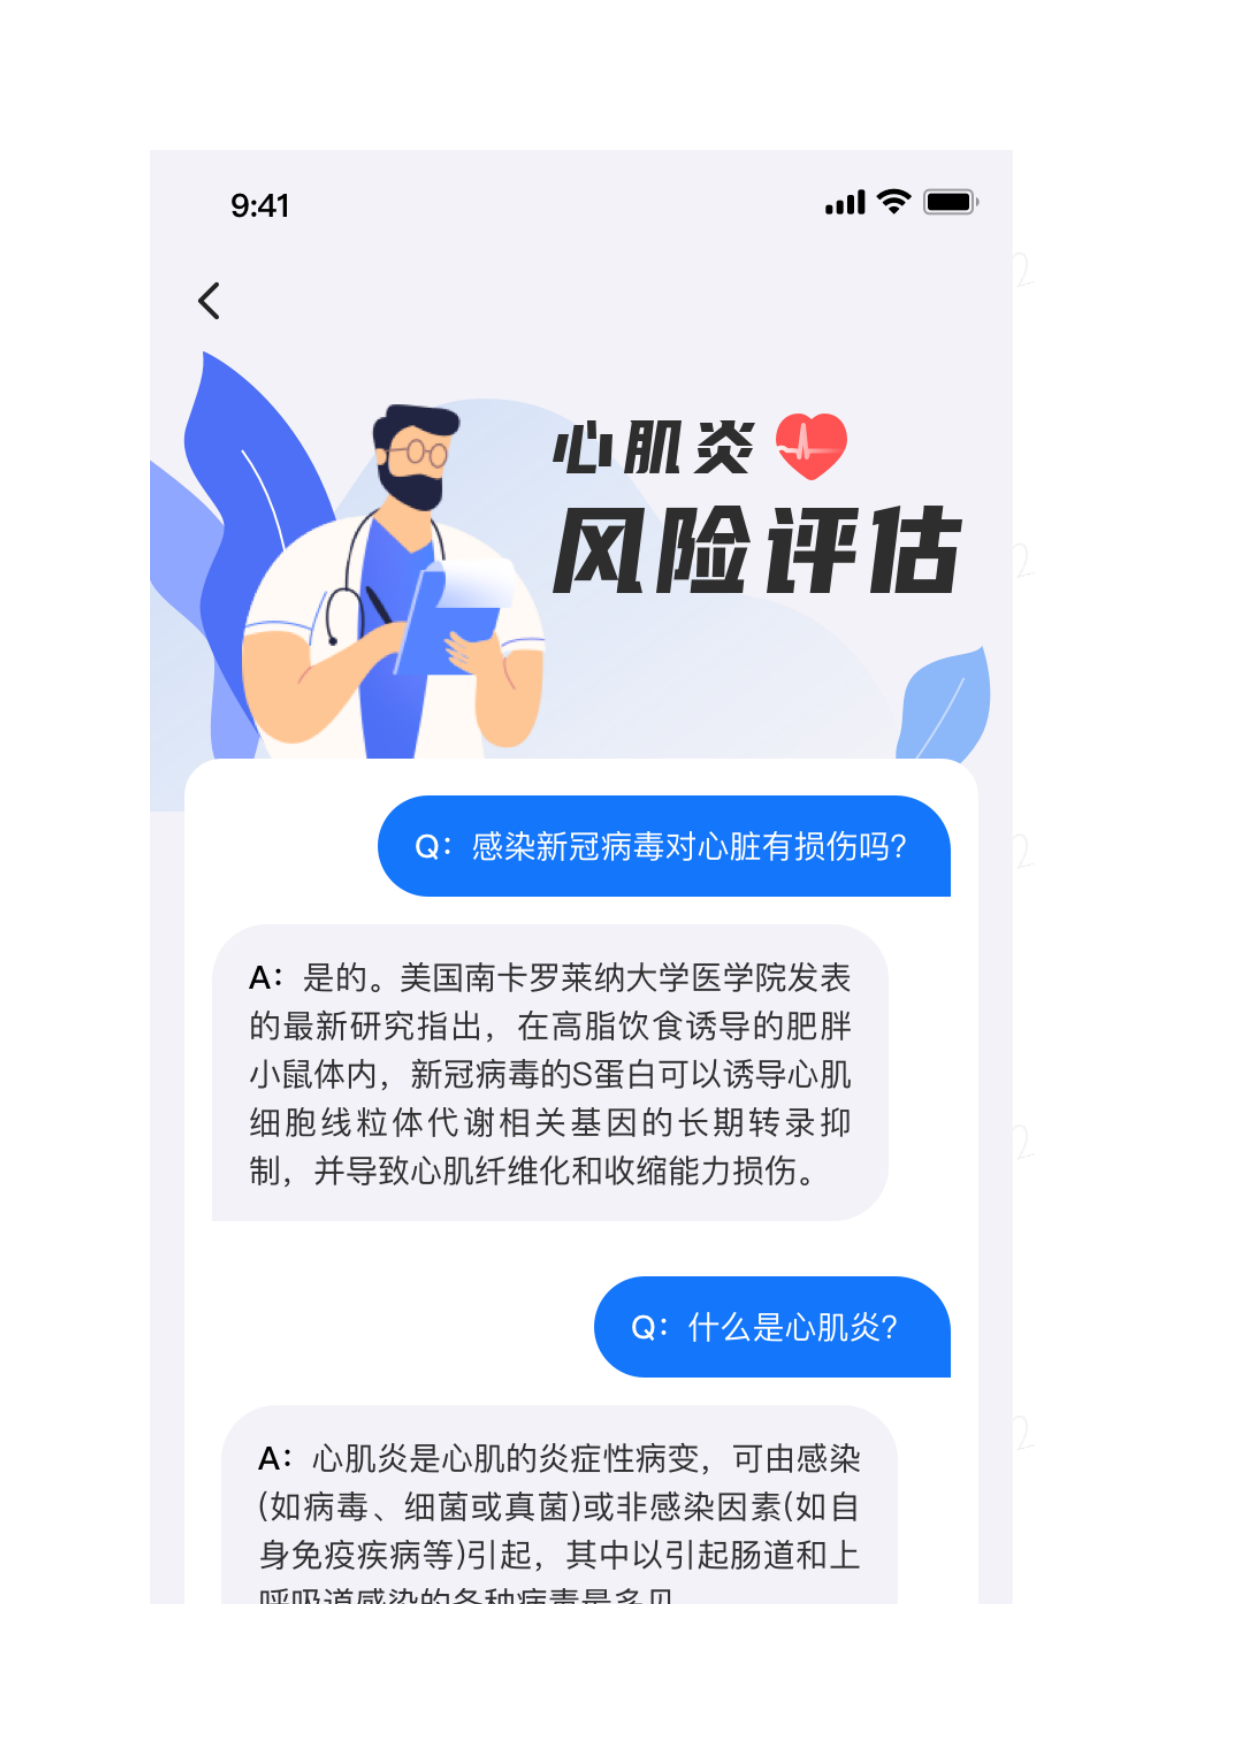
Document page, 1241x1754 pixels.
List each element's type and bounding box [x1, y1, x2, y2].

picture [150, 150, 1052, 1604]
